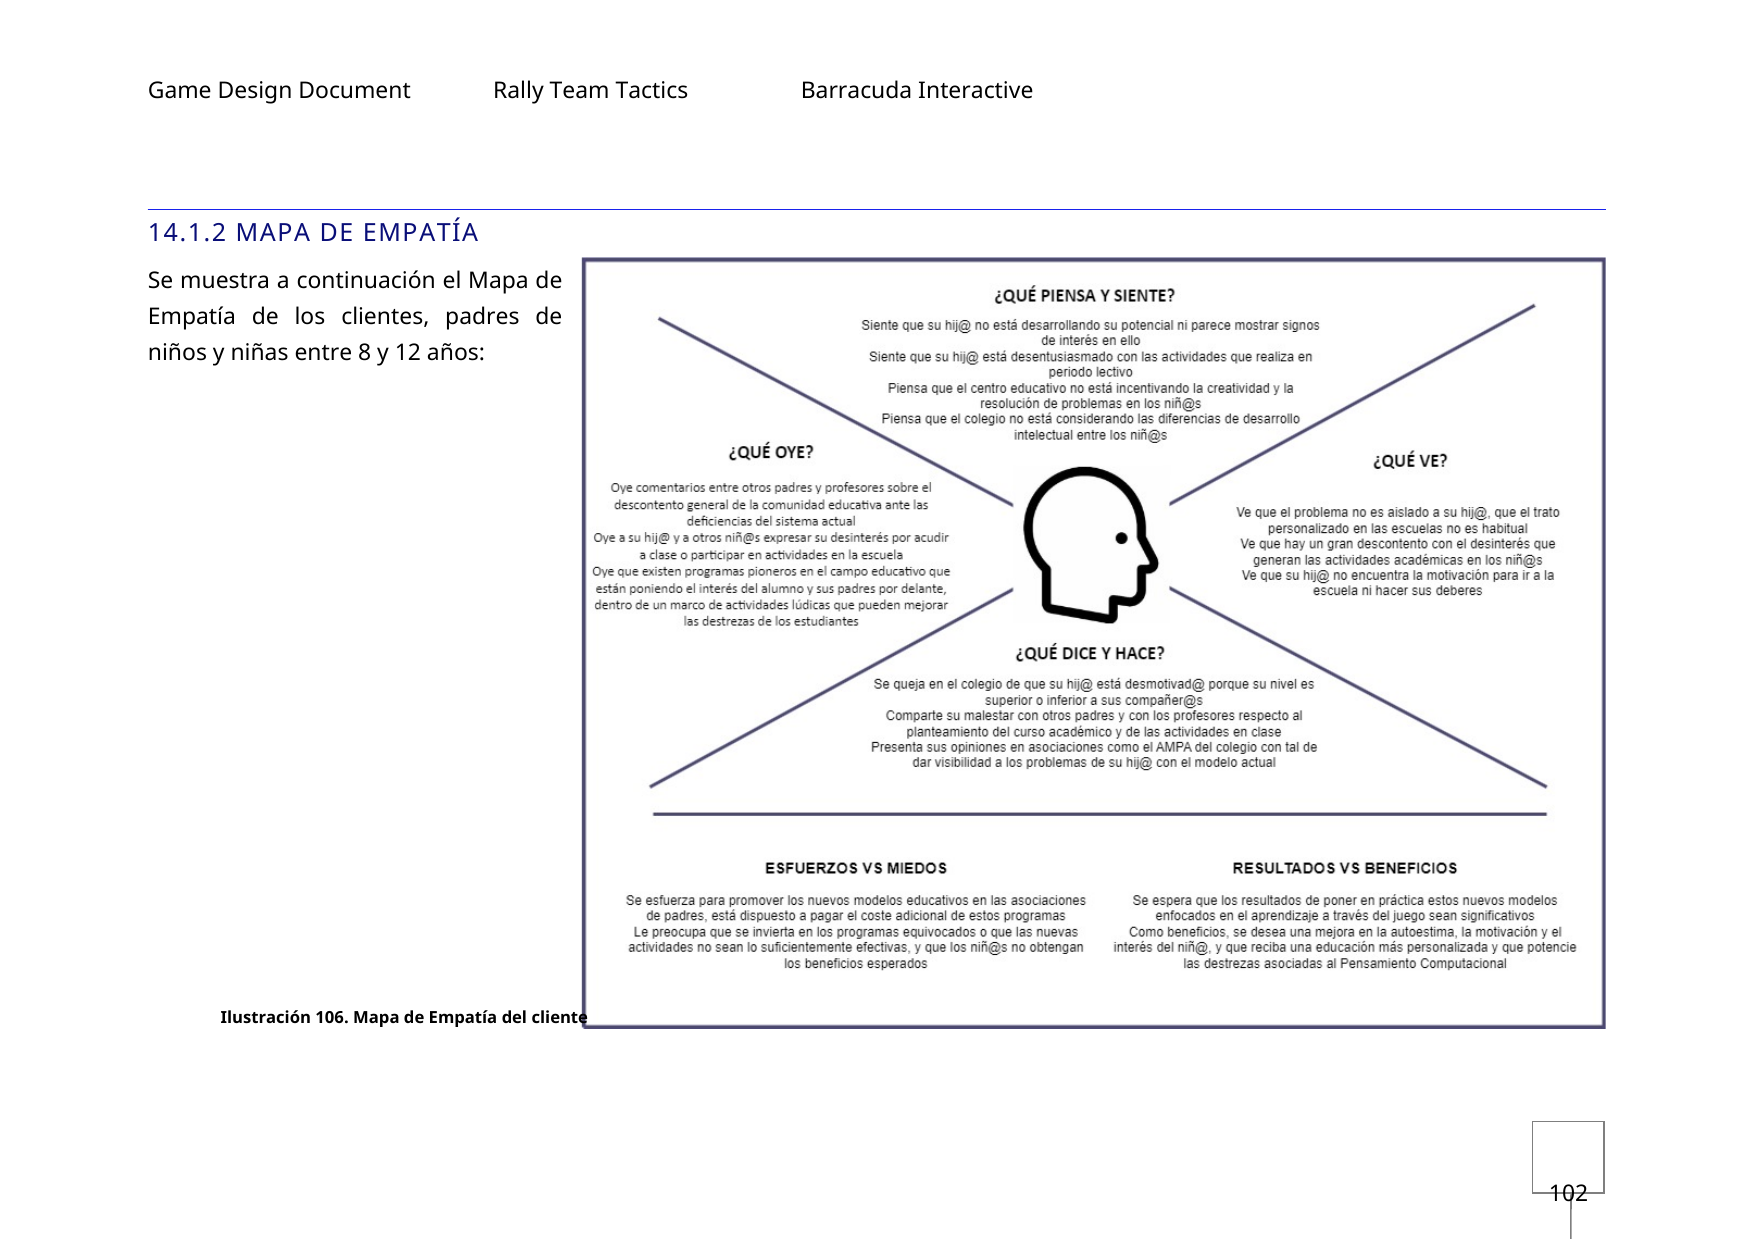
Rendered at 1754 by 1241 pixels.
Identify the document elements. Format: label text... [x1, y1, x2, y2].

text Se muestra a continuación el Mapa de Empatía de los clientes, padres de niños y niñas entre 8 y 12 años: [148, 264, 581, 367]
picture [581, 257, 1606, 1029]
subtitle 14.1.2 Mapa de Empatía [148, 210, 1606, 248]
